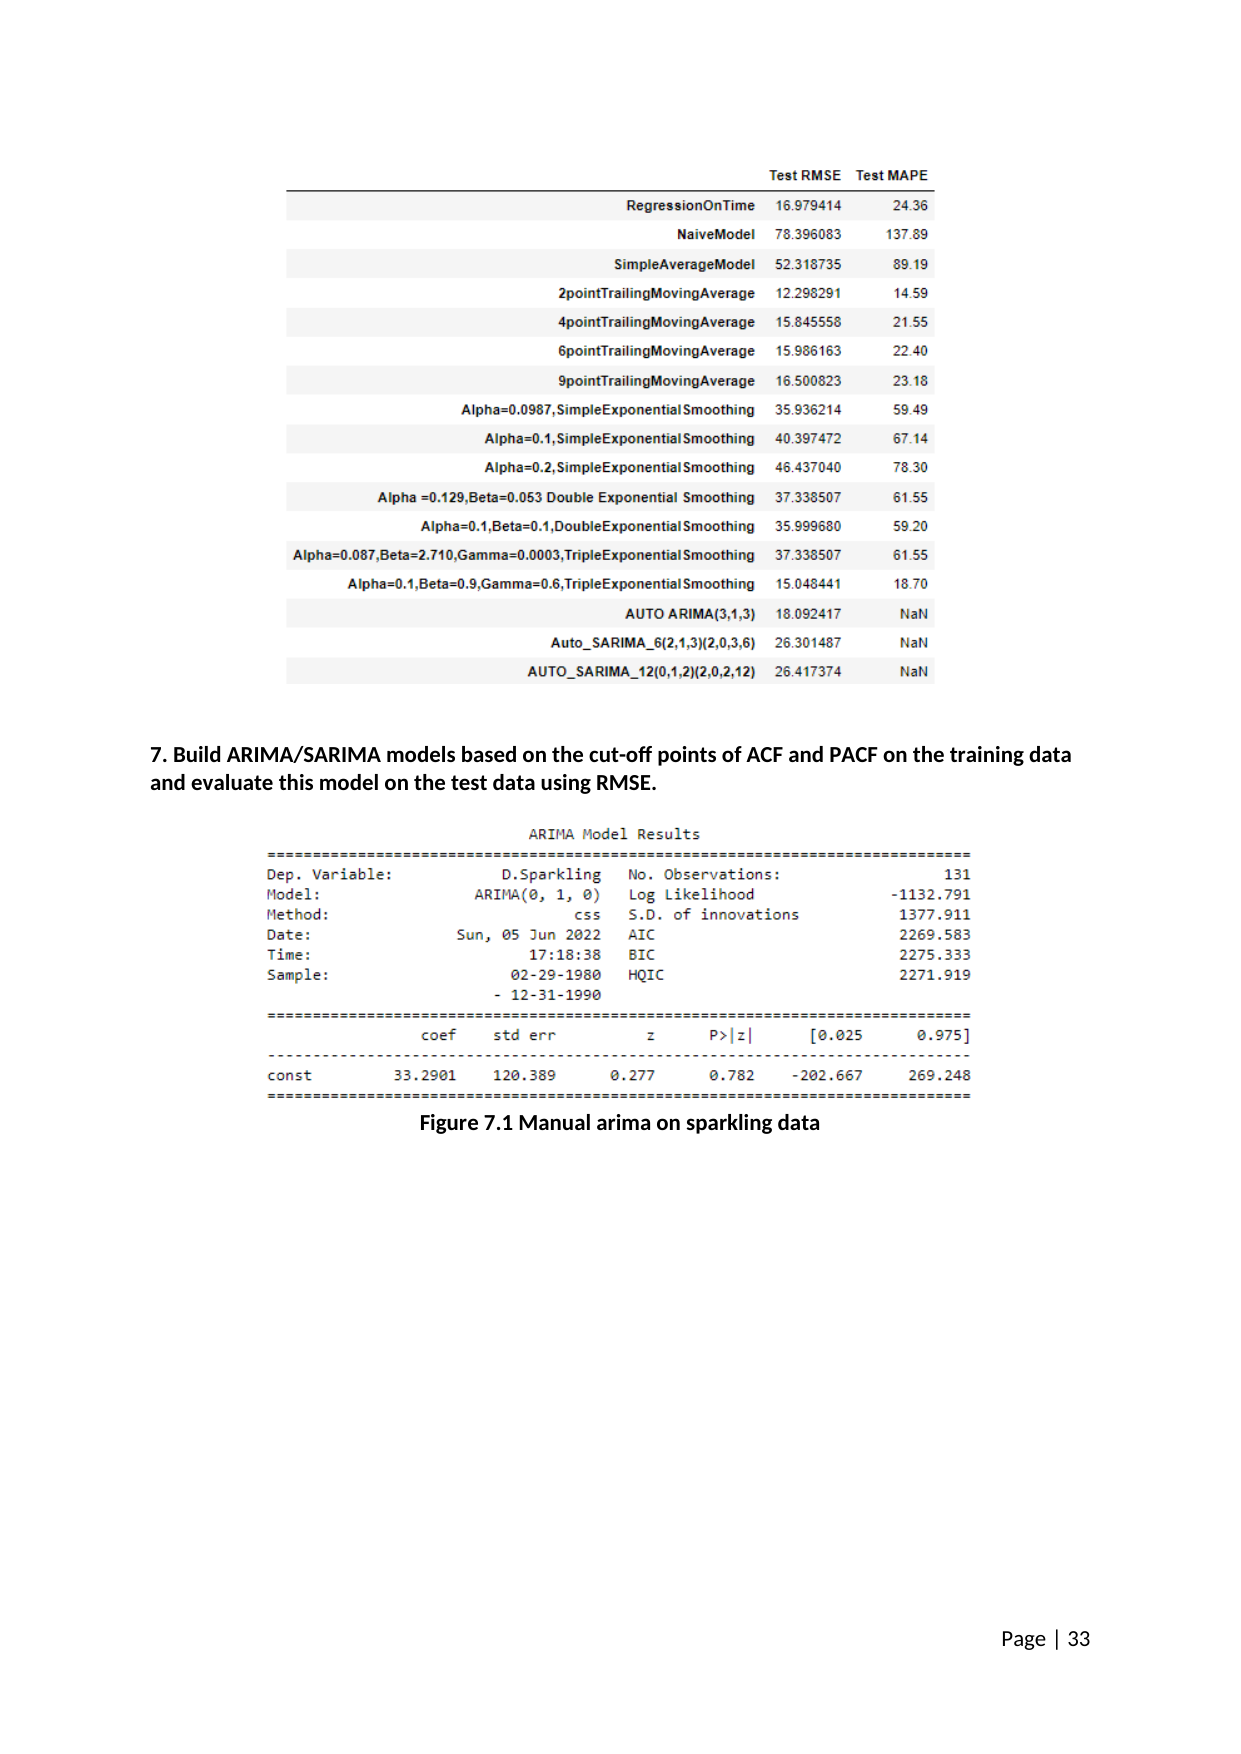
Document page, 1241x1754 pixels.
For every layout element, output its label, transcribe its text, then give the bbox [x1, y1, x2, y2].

picture [259, 823, 981, 1108]
text Figure 7.1 Manual arima on sparkling data [150, 1108, 1090, 1136]
picture [284, 150, 956, 684]
text 7. Build ARIMA/SARIMA models based on the cut-off points of ACF and PACF on the training data and evaluate this model on the test data using RMSE. [658, 740, 1090, 796]
